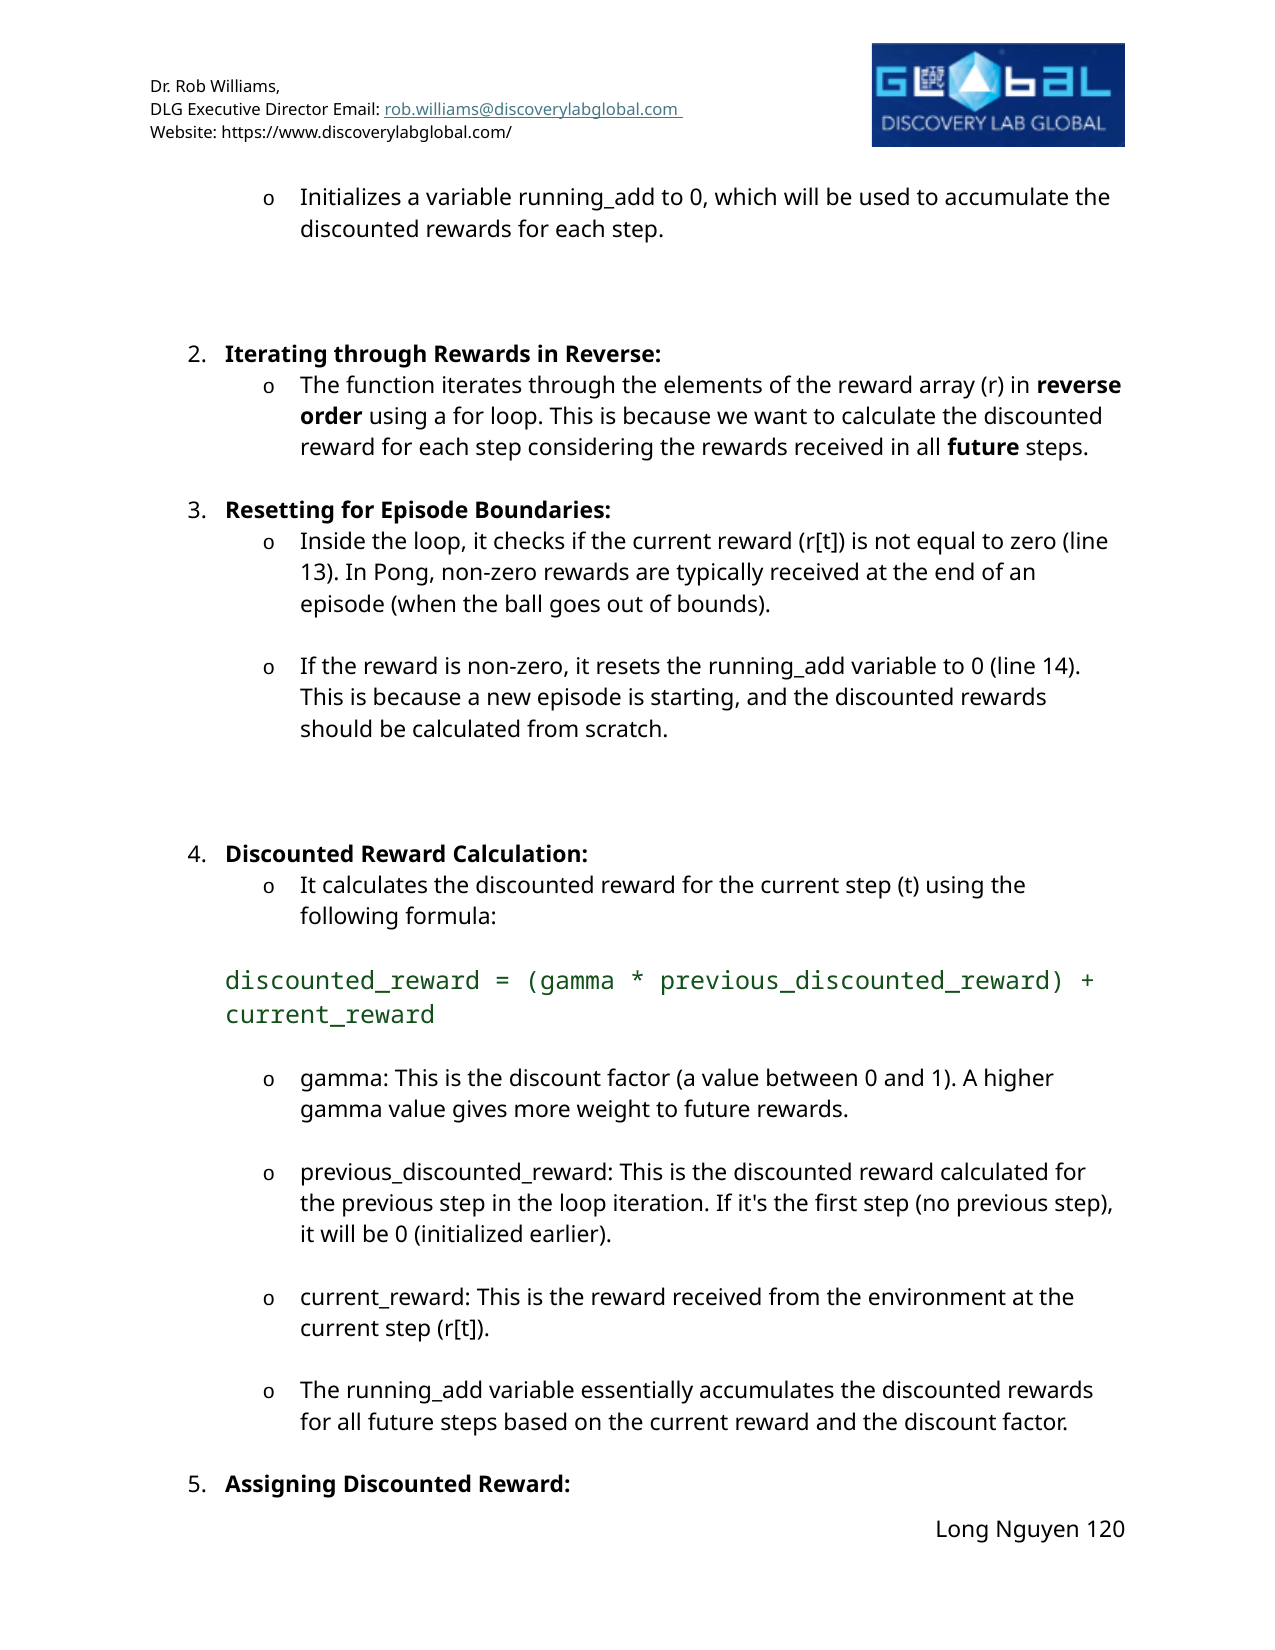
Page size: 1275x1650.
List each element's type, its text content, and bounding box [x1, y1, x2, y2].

list previous_discounted_reward: This is the discounted reward calculated for the previous step in the loop iteration. If it's the first step (no previous step), it will be 0 (initialized earlier). [262, 1156, 1125, 1249]
text discounted_reward = (gamma * previous_discounted_reward) + current_reward [225, 962, 1125, 1031]
list Iterating through Rewards in Reverse: [187, 337, 1125, 369]
list It calculates the discounted reward for the current step (t) using the following formula: [262, 869, 1125, 931]
list Assigning Discounted Reward: [187, 1468, 1125, 1499]
picture [871, 43, 1125, 147]
list Initializes a variable running_add to 0, which will be used to accumulate the discounted rewards for each step. [262, 181, 1125, 244]
list Resetting for Episode Boundaries: [187, 494, 1125, 525]
list gamma: This is the discount factor (a value between 0 and 1). A higher gamma value gives more weight to future rewards. [262, 1062, 1125, 1124]
list Discounted Reward Calculation: [187, 837, 1125, 869]
list If the reward is non-zero, it resets the running_add variable to 0 (line 14). This is because a new episode is starting, and the discounted rewards should be calculated from scratch. [262, 650, 1125, 744]
list The function iterates through the elements of the reward array (r) in reverse order using a for loop. This is because we want to calculate the discounted reward for each step considering the rewards received in all future steps. [262, 369, 1125, 462]
list Inside the loop, it checks if the current reward (r[t]) is not equal to zero (line 13). In Pong, non-zero rewards are typically received at the end of an episode (when the ball goes out of bounds). [262, 525, 1125, 619]
list current_reward: This is the reward received from the environment at the current step (r[t]). [262, 1281, 1125, 1343]
list The running_add variable essentially accumulates the discounted rewards for all future steps based on the current reward and the discount factor. [262, 1374, 1125, 1437]
